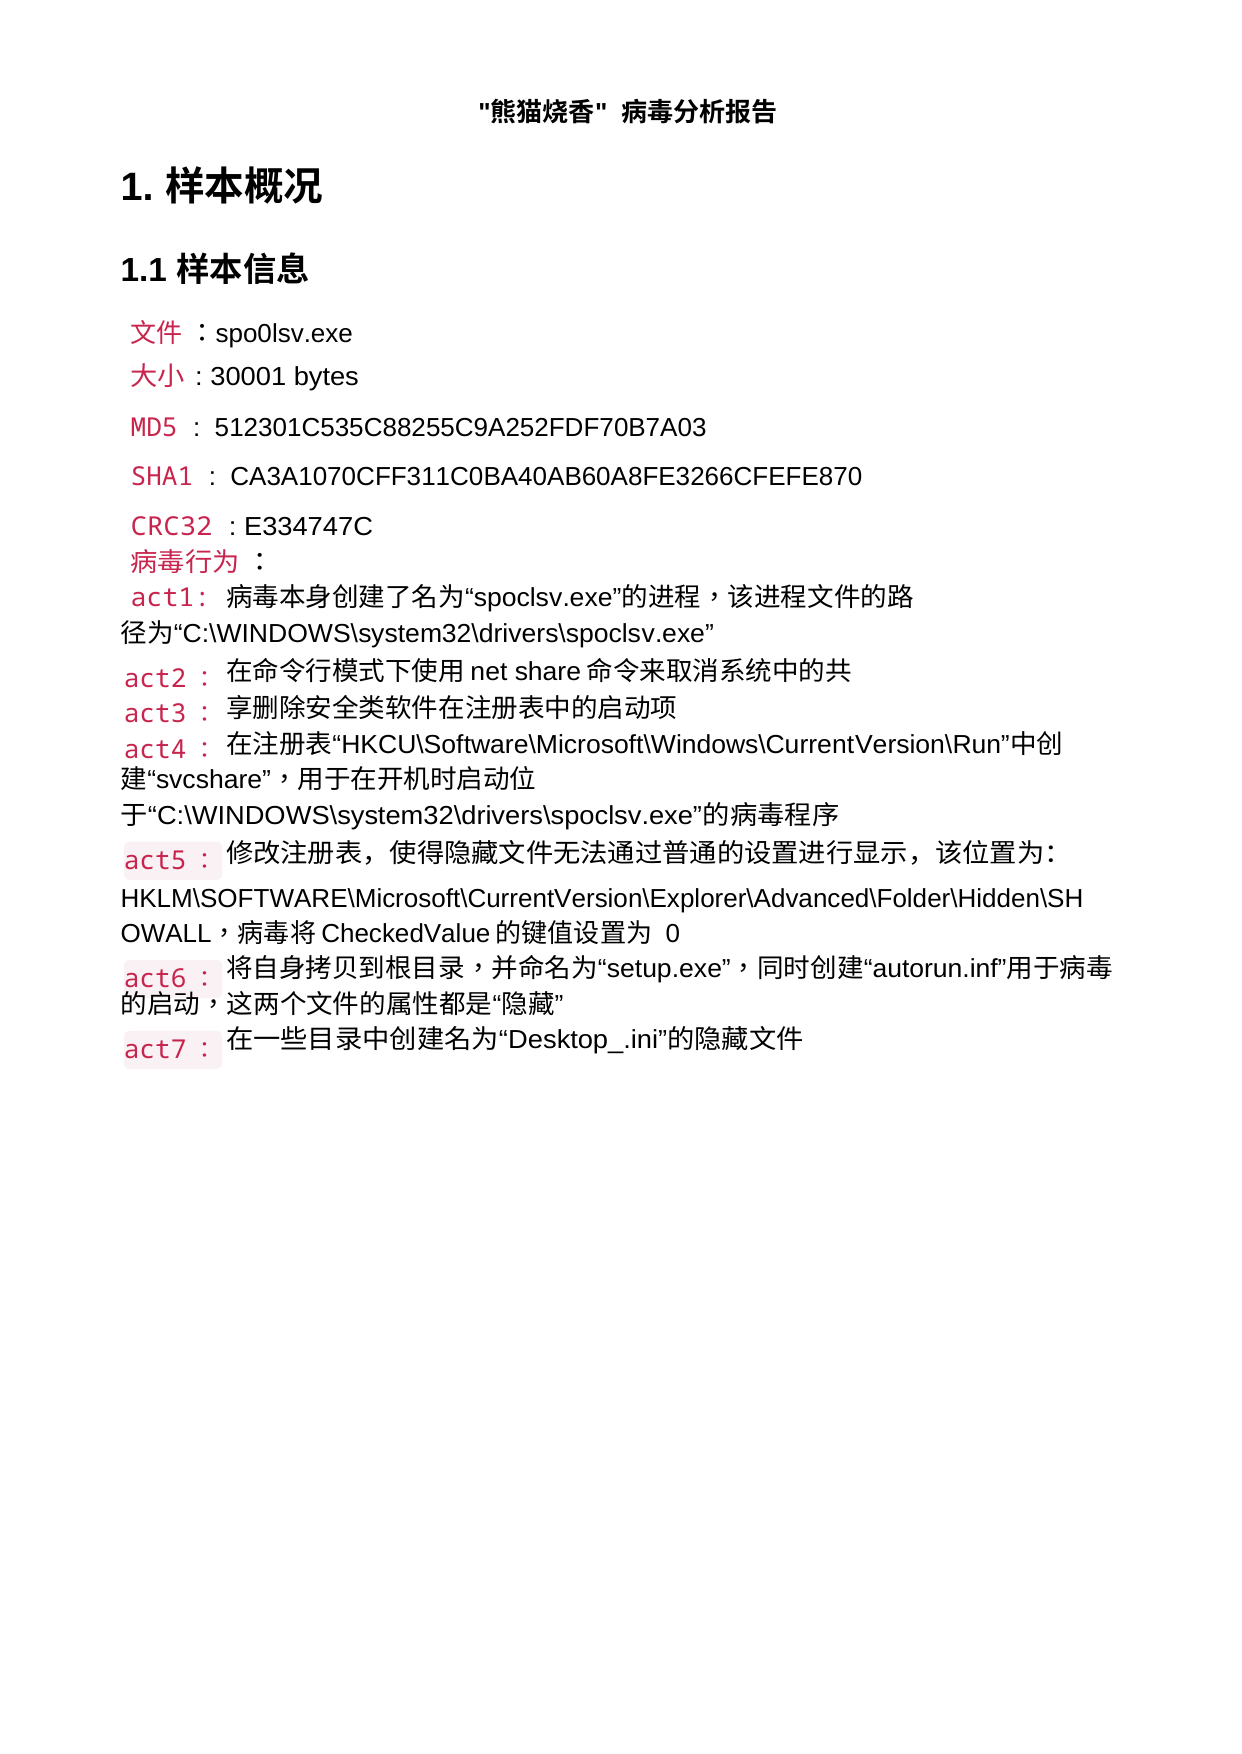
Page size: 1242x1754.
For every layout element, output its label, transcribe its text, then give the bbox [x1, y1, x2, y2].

text 在命令行模式下使用net share命令来取消系统中的共享删除安全类软件在注册表中的启动项 [226, 650, 871, 725]
subtitle 样本概况 [120, 158, 1135, 212]
text 将自身拷贝到根目录，并命名为“setup.exe”，同时创建“autorun.inf”用于病毒的启动，这两个文件的属性都是“隐藏” [120, 950, 1118, 1021]
text 大小 : 30001 bytes [130, 358, 1135, 393]
text act1: 病毒本身创建了名为“spoclsv.exe”的进程，该进程文件的路径为“C:\WINDOWS\system32\drivers\spoclsv.exe” [120, 579, 930, 650]
text 文件 ：spo0lsv.exe [130, 314, 1135, 350]
text 病毒行为 ： [130, 543, 1135, 579]
text OWALL，病毒将CheckedValue的键值设置为 0 [120, 914, 1135, 950]
text 在一些目录中创建名为“Desktop_.ini”的隐藏文件 [226, 1021, 1135, 1057]
subtitle 样本信息 [120, 246, 1135, 291]
text 在注册表“HKCU\Software\Microsoft\Windows\CurrentVersion\Run”中创建“svcshare”，用于在开机时启动位 [120, 725, 1066, 796]
text SHA1 : CA3A1070CFF311C0BA40AB60A8FE3266CFEFE870 [130, 458, 1135, 493]
text HKLM\SOFTWARE\Microsoft\CurrentVersion\Explorer\Advanced\Folder\Hidden\SH [120, 883, 1135, 913]
text MD5 : 512301C535C88255C9A252FDF70B7A03 [130, 408, 1135, 444]
text CRC32 : E334747C [130, 507, 1135, 543]
text 修改注册表，使得隐藏文件无法通过普通的设置进行显示，该位置为： [226, 832, 1135, 869]
text 于“C:\WINDOWS\system32\drivers\spoclsv.exe”的病毒程序 [120, 796, 1135, 832]
text "熊猫烧香" 病毒分析报告 [120, 91, 1135, 129]
